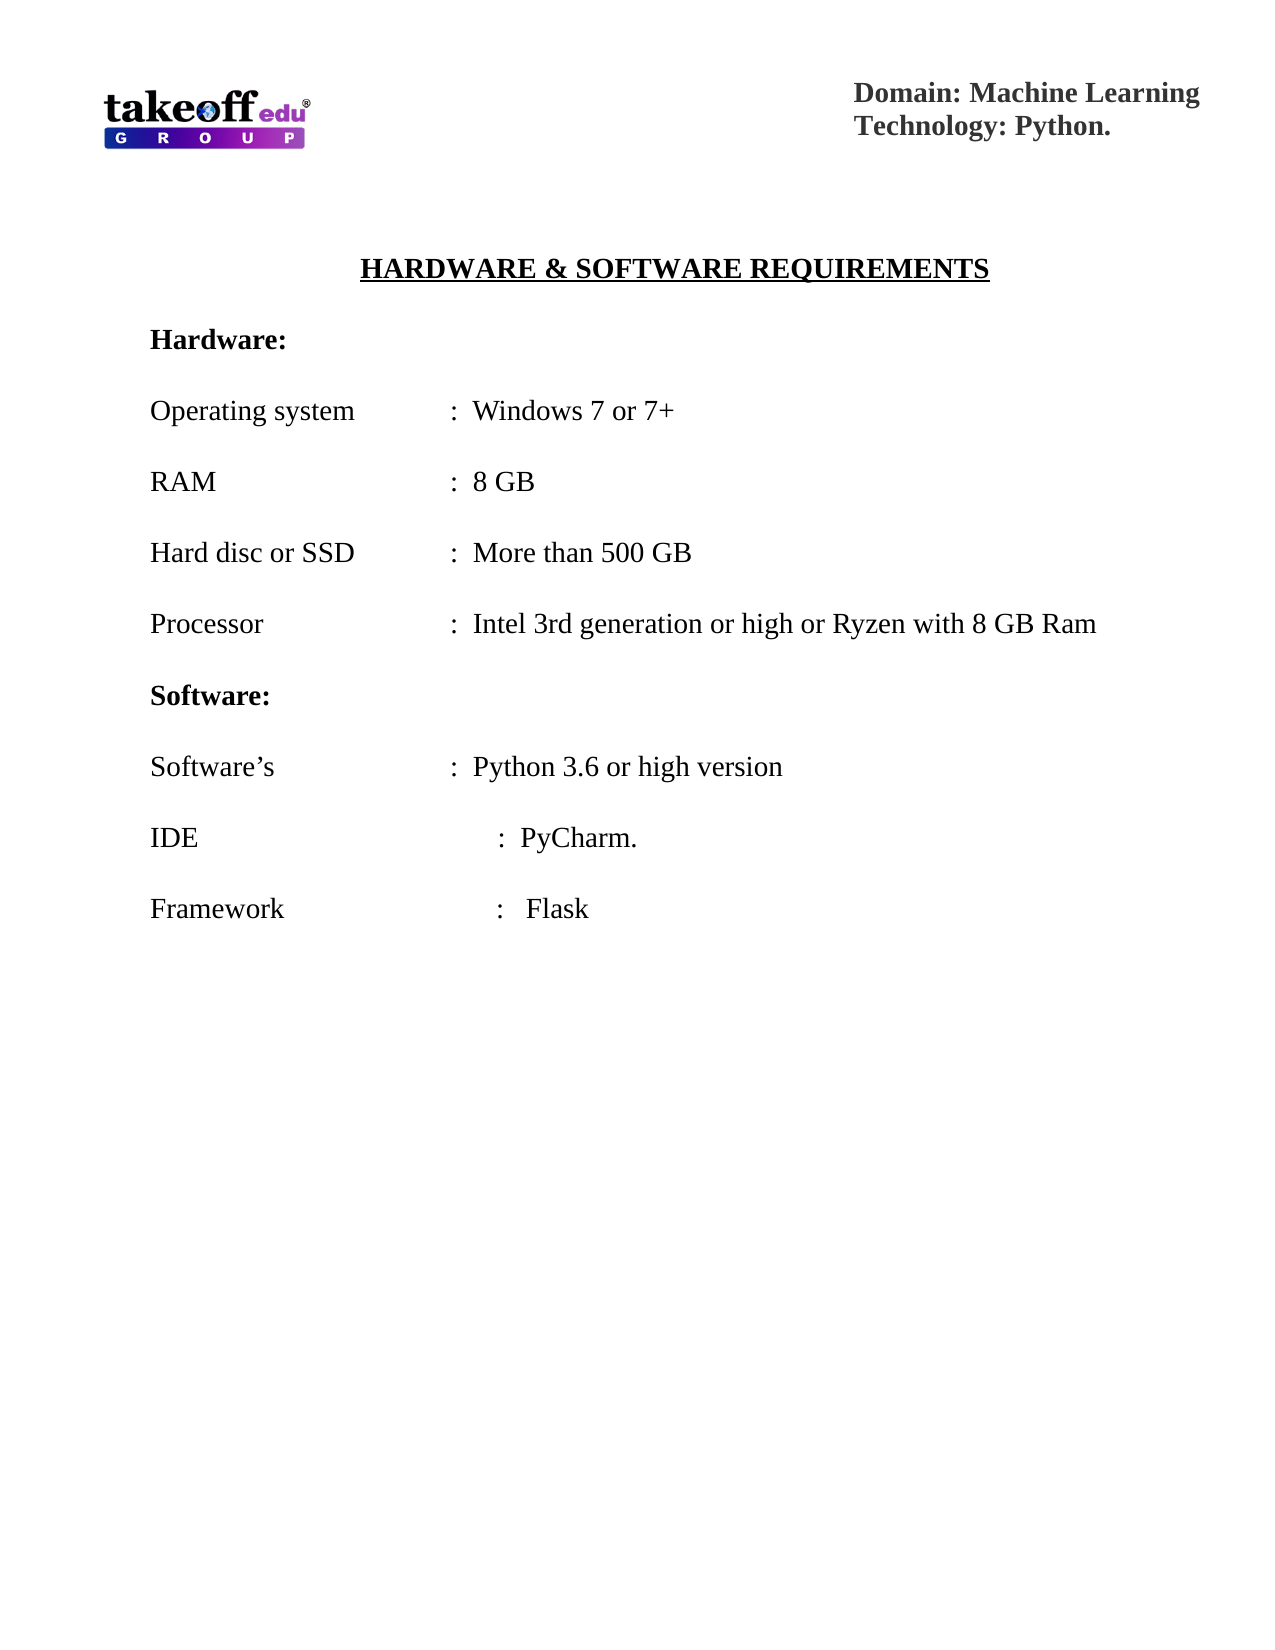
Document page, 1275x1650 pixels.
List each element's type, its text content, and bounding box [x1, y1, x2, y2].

text HARDWARE & SOFTWARE REQUIREMENTS [150, 251, 1200, 284]
text RAM : 8 GB [150, 464, 1200, 498]
text Framework : Flask [150, 891, 1200, 925]
text Operating system : Windows 7 or 7+ [150, 393, 1200, 427]
text Processor : Intel 3rd generation or high or Ryzen with 8 GB Ram [150, 607, 1200, 640]
text Hard disc or SSD : More than 500 GB [150, 536, 1200, 569]
text Software’s : Python 3.6 or high version [150, 749, 1200, 782]
picture [101, 86, 313, 157]
text Software: [150, 678, 1200, 711]
text IDE : PyCharm. [150, 820, 1200, 854]
text Hardware: [150, 322, 1200, 356]
